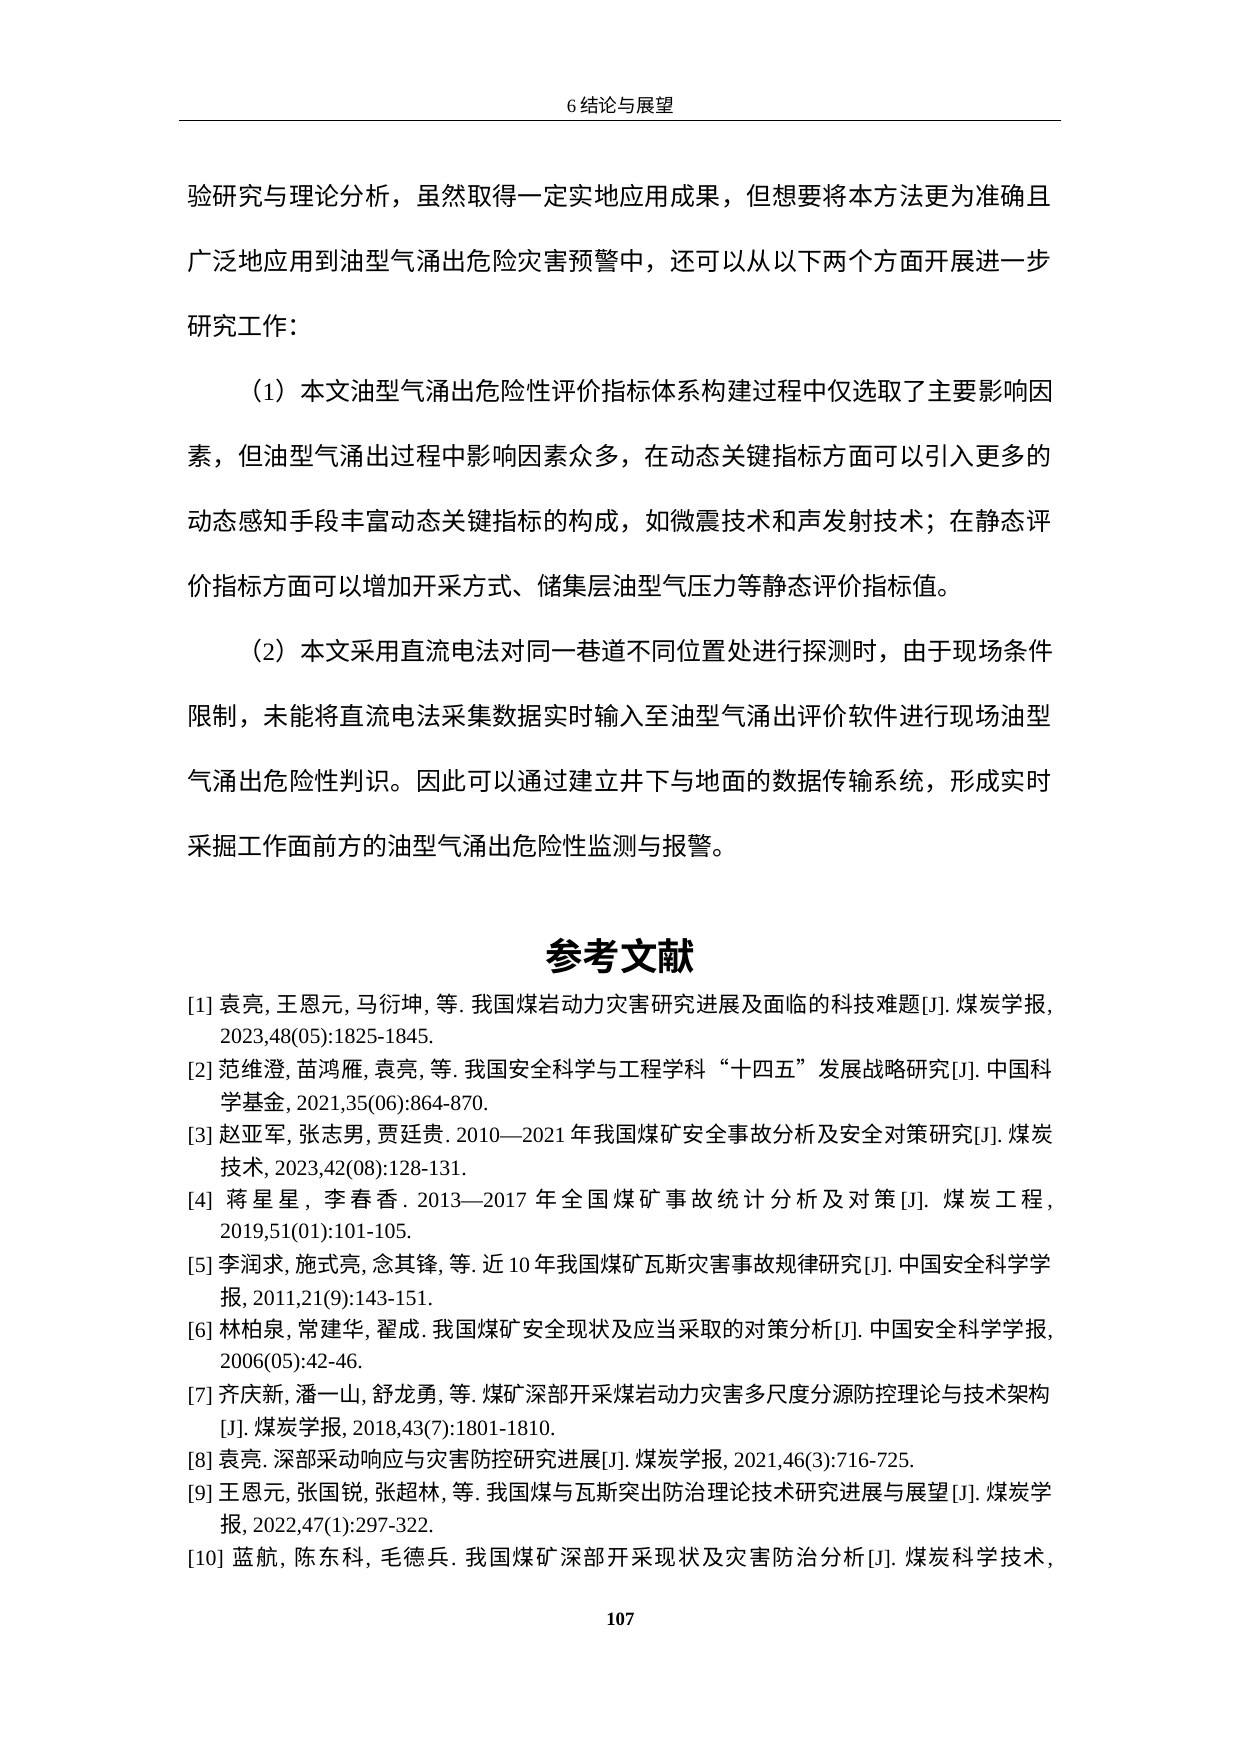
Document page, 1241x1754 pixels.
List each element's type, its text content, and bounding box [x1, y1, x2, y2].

text [4] 蒋星星, 李春香. 2013—2017年全国煤矿事故统计分析及对策[J]. 煤炭工程, 2019,51(01):101-105. [187, 1182, 1053, 1247]
text （1）本文油型气涌出危险性评价指标体系构建过程中仅选取了主要影响因素，但油型气涌出过程中影响因素众多，在动态关键指标方面可以引入更多的动态感知手段丰富动态关键指标的构成，如微震技术和声发射技术；在静态评价指标方面可以增加开采方式、储集层油型气压力等静态评价指标值。 [187, 357, 1053, 617]
text [2] 范维澄, 苗鸿雁, 袁亮, 等. 我国安全科学与工程学科“十四五”发展战略研究[J]. 中国科学基金, 2021,35(06):864-870. [187, 1052, 1053, 1117]
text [187, 1539, 1053, 1572]
text [7] 齐庆新, 潘一山, 舒龙勇, 等. 煤矿深部开采煤岩动力灾害多尺度分源防控理论与技术架构[J]. 煤炭学报, 2018,43(7):1801-1810. [187, 1377, 1053, 1442]
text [187, 162, 1053, 357]
text [9] 王恩元, 张国锐, 张超林, 等. 我国煤与瓦斯突出防治理论技术研究进展与展望[J]. 煤炭学报, 2022,47(1):297-322. [187, 1474, 1053, 1539]
text [1] 袁亮, 王恩元, 马衍坤, 等. 我国煤岩动力灾害研究进展及面临的科技难题[J]. 煤炭学报, 2023,48(05):1825-1845. [187, 987, 1053, 1052]
text [3] 赵亚军, 张志男, 贾廷贵. 2010—2021年我国煤矿安全事故分析及安全对策研究[J]. 煤炭技术, 2023,42(08):128-131. [187, 1117, 1053, 1182]
text [5] 李润求, 施式亮, 念其锋, 等. 近10年我国煤矿瓦斯灾害事故规律研究[J]. 中国安全科学学报, 2011,21(9):143-151. [187, 1247, 1053, 1312]
text [6] 林柏泉, 常建华, 翟成. 我国煤矿安全现状及应当采取的对策分析[J]. 中国安全科学学报, 2006(05):42-46. [187, 1312, 1053, 1377]
text 参考文献 [187, 922, 1053, 987]
text [8] 袁亮. 深部采动响应与灾害防控研究进展[J]. 煤炭学报, 2021,46(3):716-725. [187, 1442, 1053, 1474]
text （2）本文采用直流电法对同一巷道不同位置处进行探测时，由于现场条件限制，未能将直流电法采集数据实时输入至油型气涌出评价软件进行现场油型气涌出危险性判识。因此可以通过建立井下与地面的数据传输系统，形成实时采掘工作面前方的油型气涌出危险性监测与报警。 [187, 617, 1053, 877]
